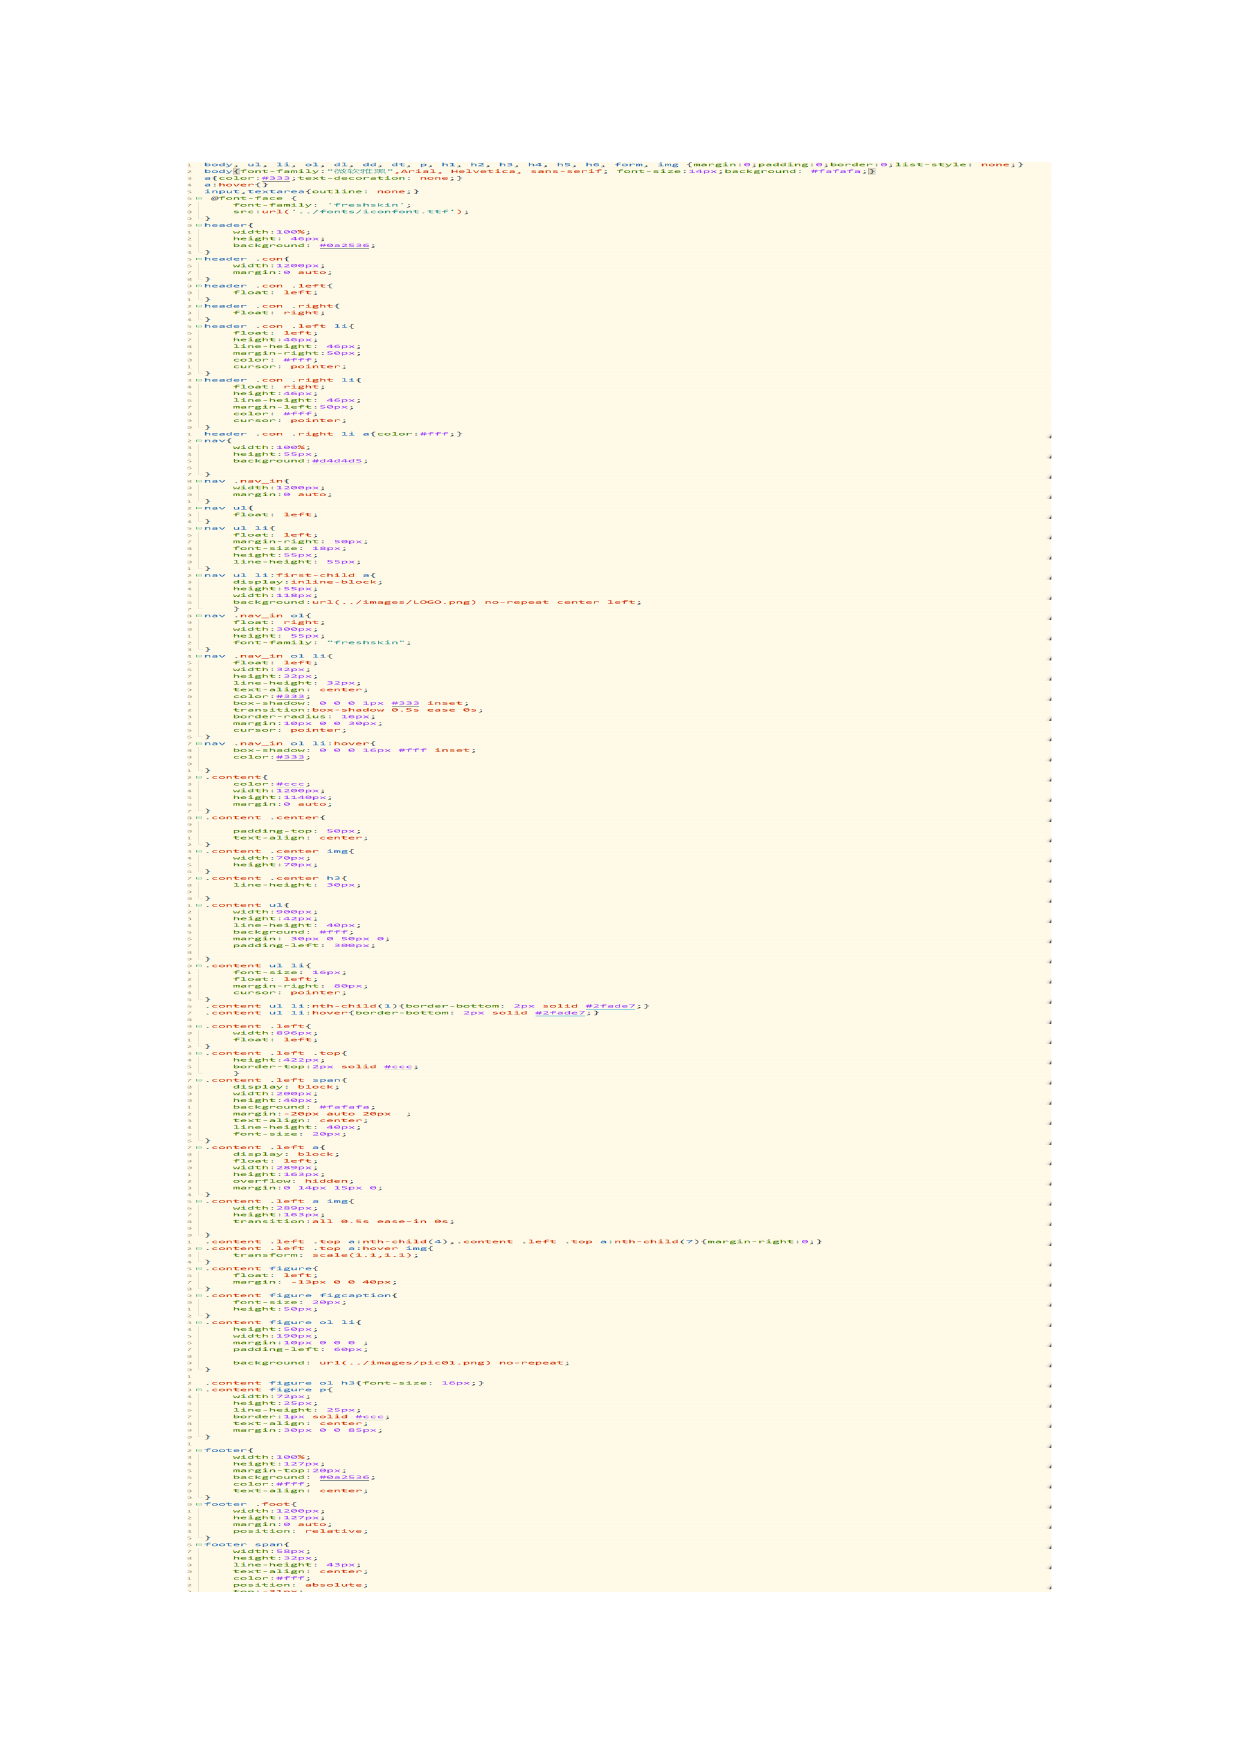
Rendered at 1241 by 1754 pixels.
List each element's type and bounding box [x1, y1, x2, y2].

picture [187, 162, 1052, 1592]
